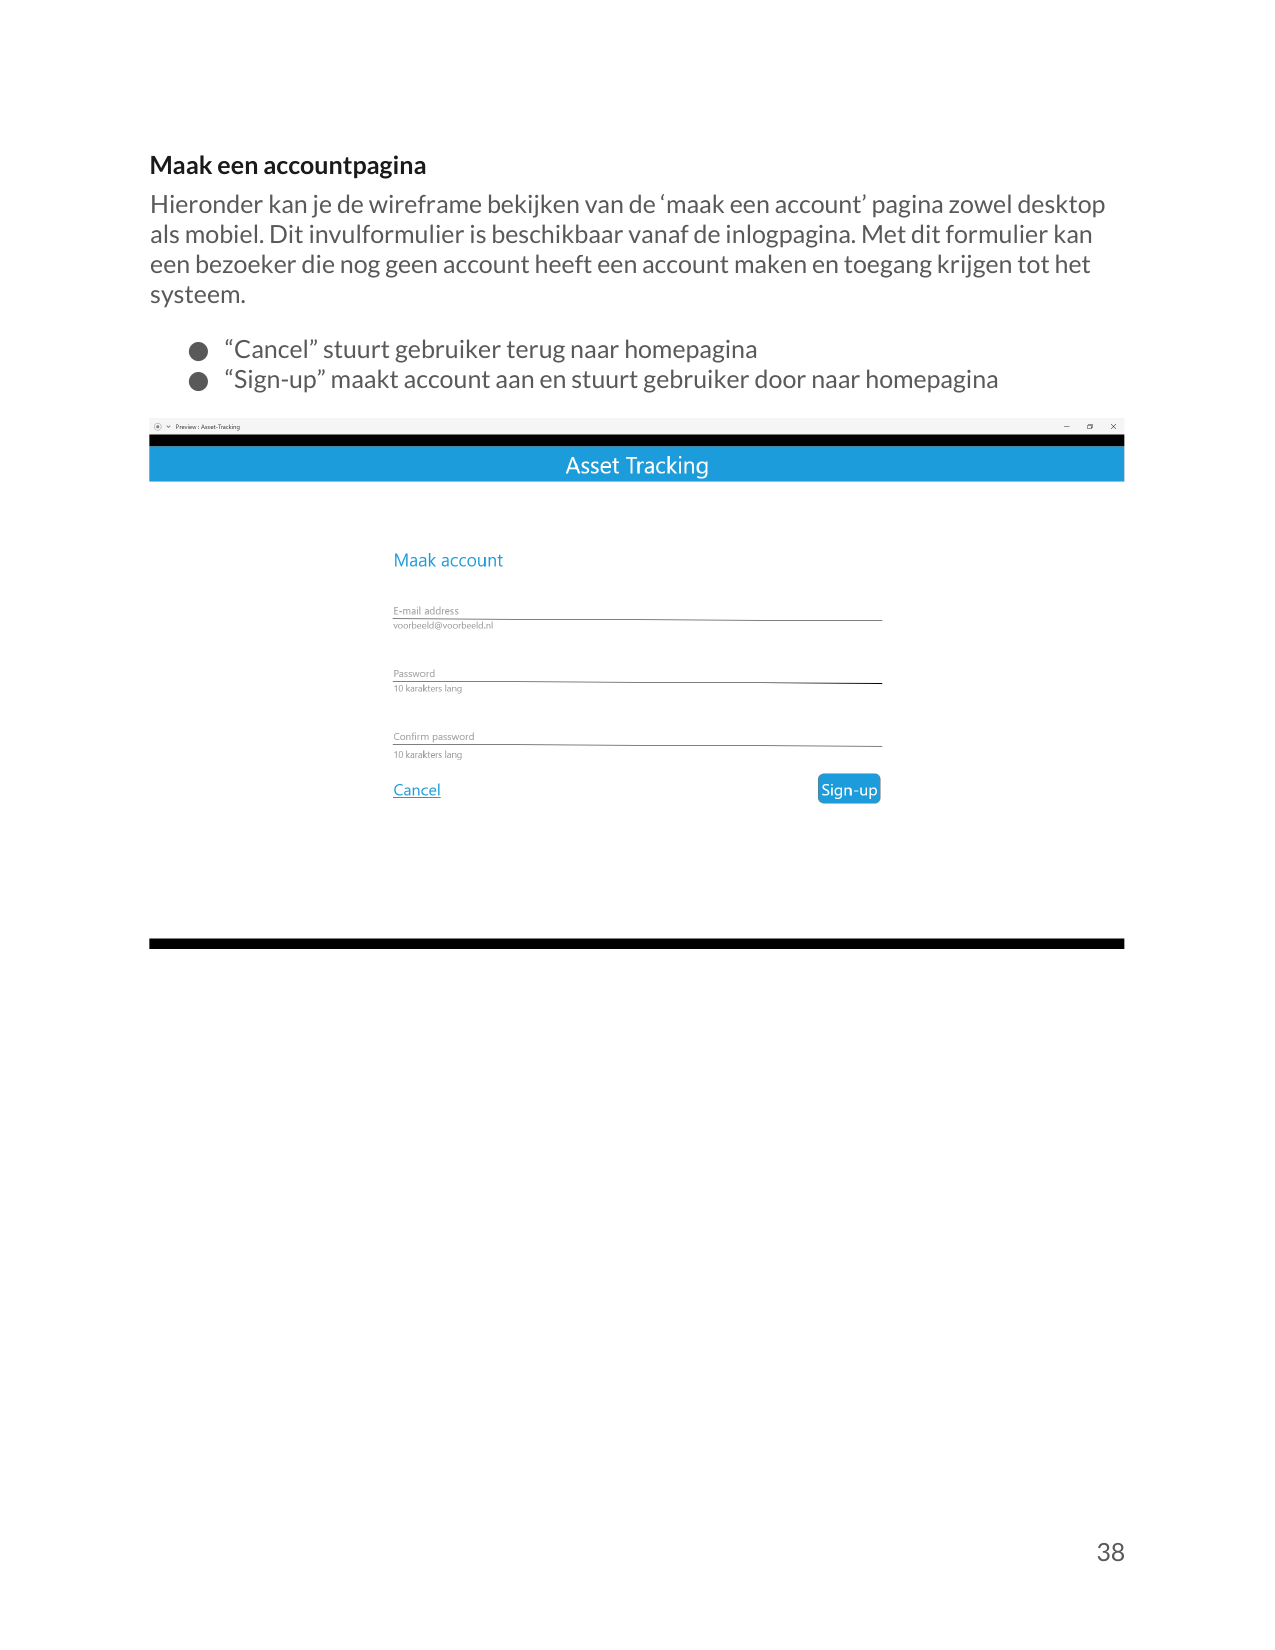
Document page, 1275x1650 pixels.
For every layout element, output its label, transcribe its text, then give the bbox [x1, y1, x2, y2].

subtitle Maak een accountpagina [149, 150, 1125, 180]
list “Sign-up” maakt account aan en stuurt gebruiker door naar homepagina [187, 364, 1125, 394]
picture [149, 418, 1125, 949]
list “Cancel” stuurt gebruiker terug naar homepagina [187, 334, 1125, 364]
text Hieronder kan je de wireframe bekijken van de ‘maak een account’ pagina zowel desktop als mobiel. Dit invulformulier is beschikbaar vanaf de inlogpagina. Met dit formulier kan een bezoeker die nog geen account heeft een account maken en toegang krijgen tot het systeem. [150, 189, 1125, 309]
